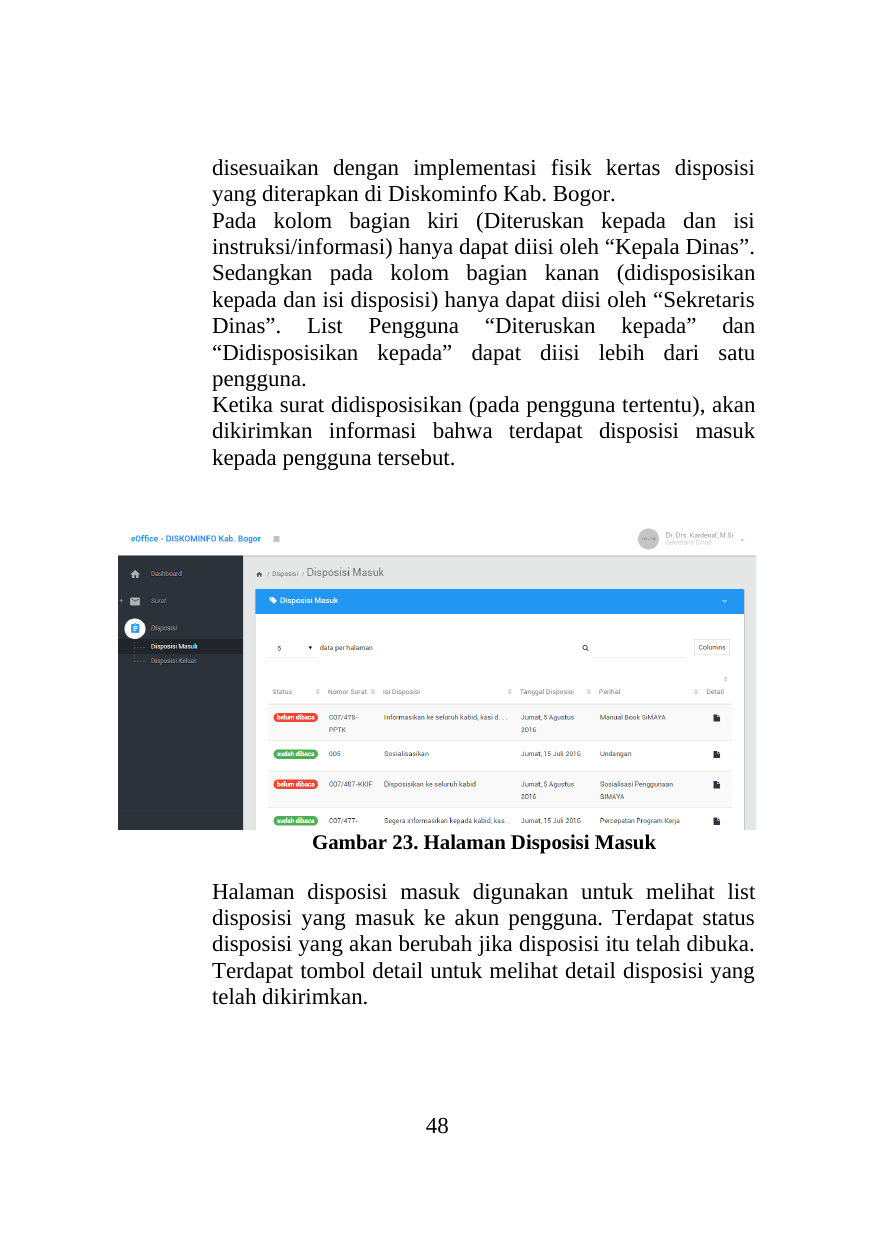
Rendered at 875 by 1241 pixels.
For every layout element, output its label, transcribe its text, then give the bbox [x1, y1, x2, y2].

text Ketika surat didisposisikan (pada pengguna tertentu), akan dikirimkan informasi bahwa terdapat disposisi masuk kepada pengguna tersebut. [212, 391, 756, 470]
text Pada kolom bagian kiri (Diteruskan kepada dan isi instruksi/informasi) hanya dapat diisi oleh “Kepala Dinas”. Sedangkan pada kolom bagian kanan (didisposisikan kepada dan isi disposisi) hanya dapat diisi oleh “Sekretaris Dinas”. List Pengguna “Diteruskan kepada” dan “Didisposisikan kepada” dapat diisi lebih dari satu pengguna. [212, 207, 756, 391]
text Halaman disposisi masuk digunakan untuk melihat list disposisi yang masuk ke akun pengguna. Terdapat status disposisi yang akan berubah jika disposisi itu telah dibuka. Terdapat tombol detail untuk melihat detail disposisi yang telah dikirimkan. [212, 878, 756, 1009]
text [212, 154, 756, 207]
text Gambar 23. Halaman Disposisi Masuk [212, 830, 756, 854]
